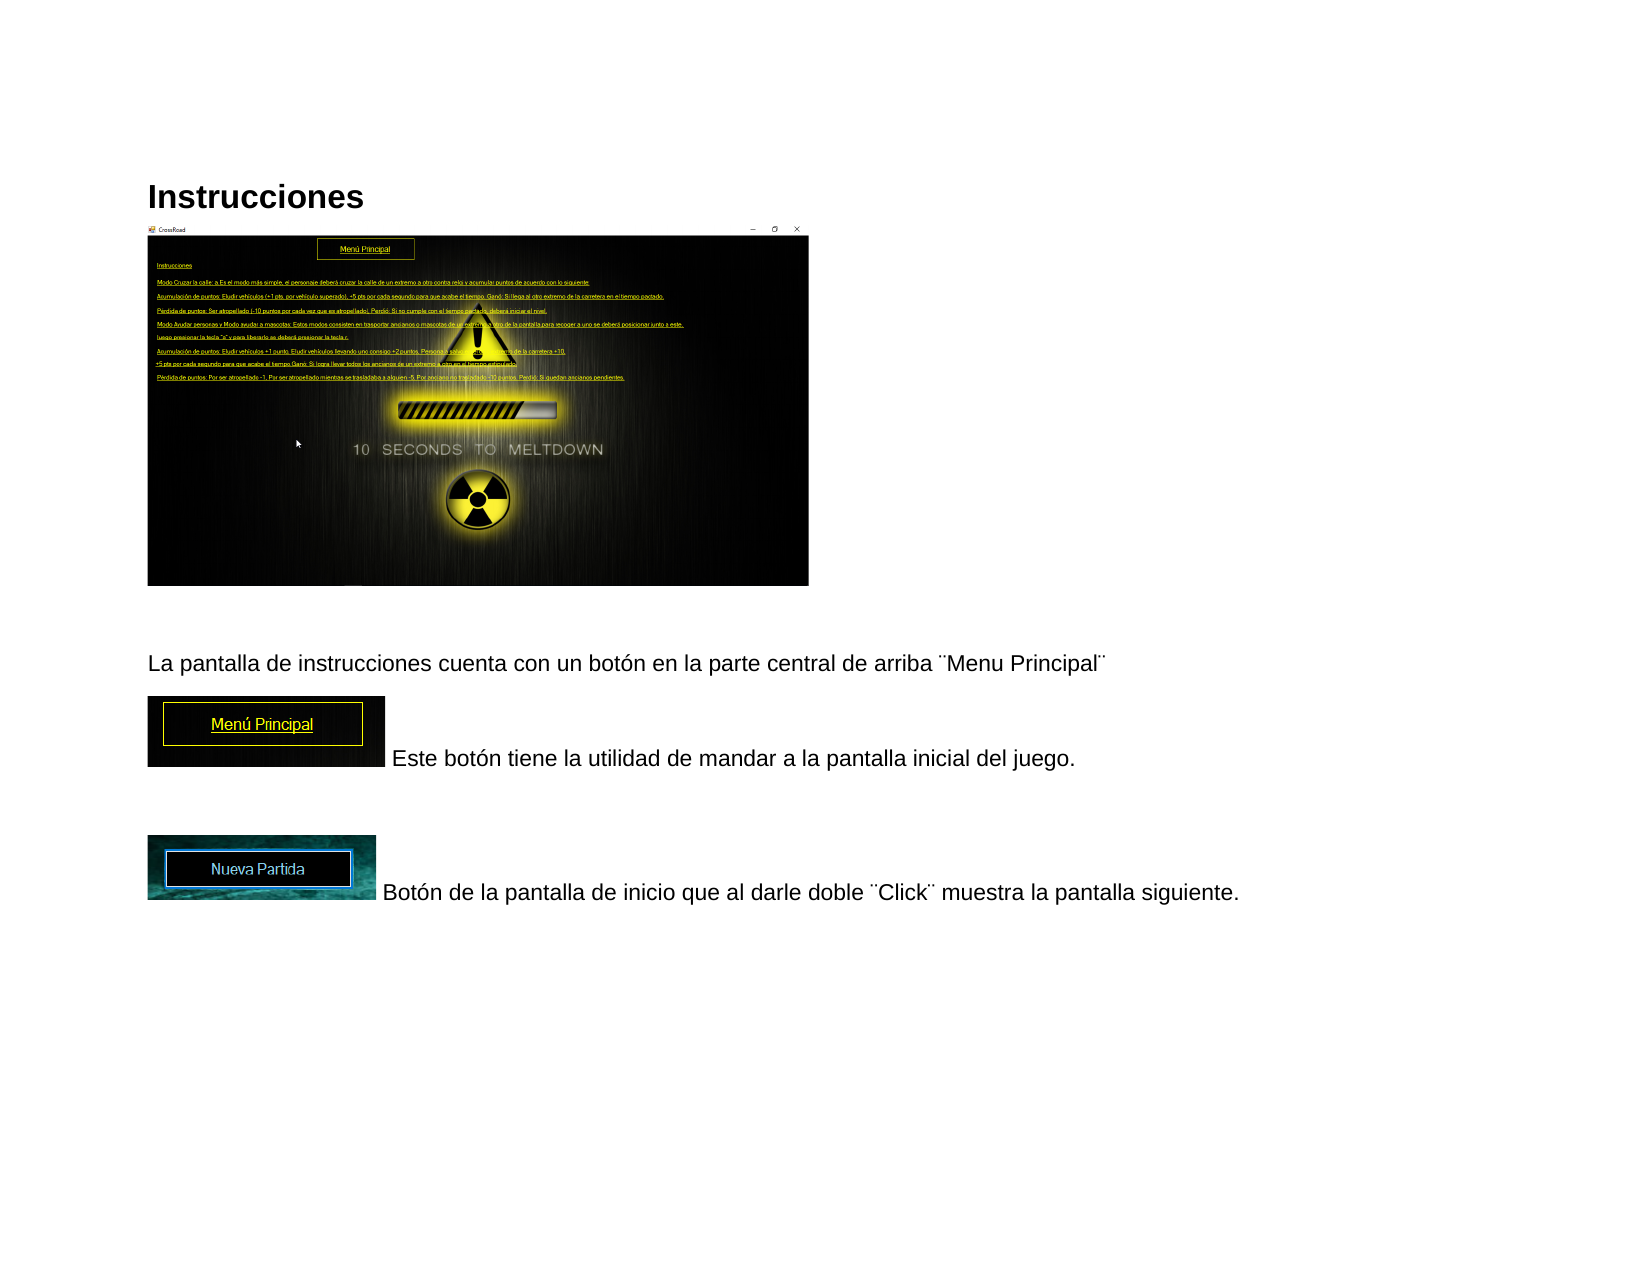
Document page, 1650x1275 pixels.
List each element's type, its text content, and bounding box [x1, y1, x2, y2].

subtitle Instrucciones [148, 177, 1502, 216]
picture [147, 225, 809, 586]
text Botón de la pantalla de inicio que al darle doble ¨Click¨ muestra la pantalla siguiente. [148, 835, 1502, 905]
picture [147, 694, 386, 767]
text Este botón tiene la utilidad de mandar a la pantalla inicial del juego. [148, 695, 1502, 772]
text La pantalla de instrucciones cuenta con un botón en la parte central de arriba ¨Menu Principal¨ [148, 650, 1502, 676]
picture [147, 835, 377, 900]
